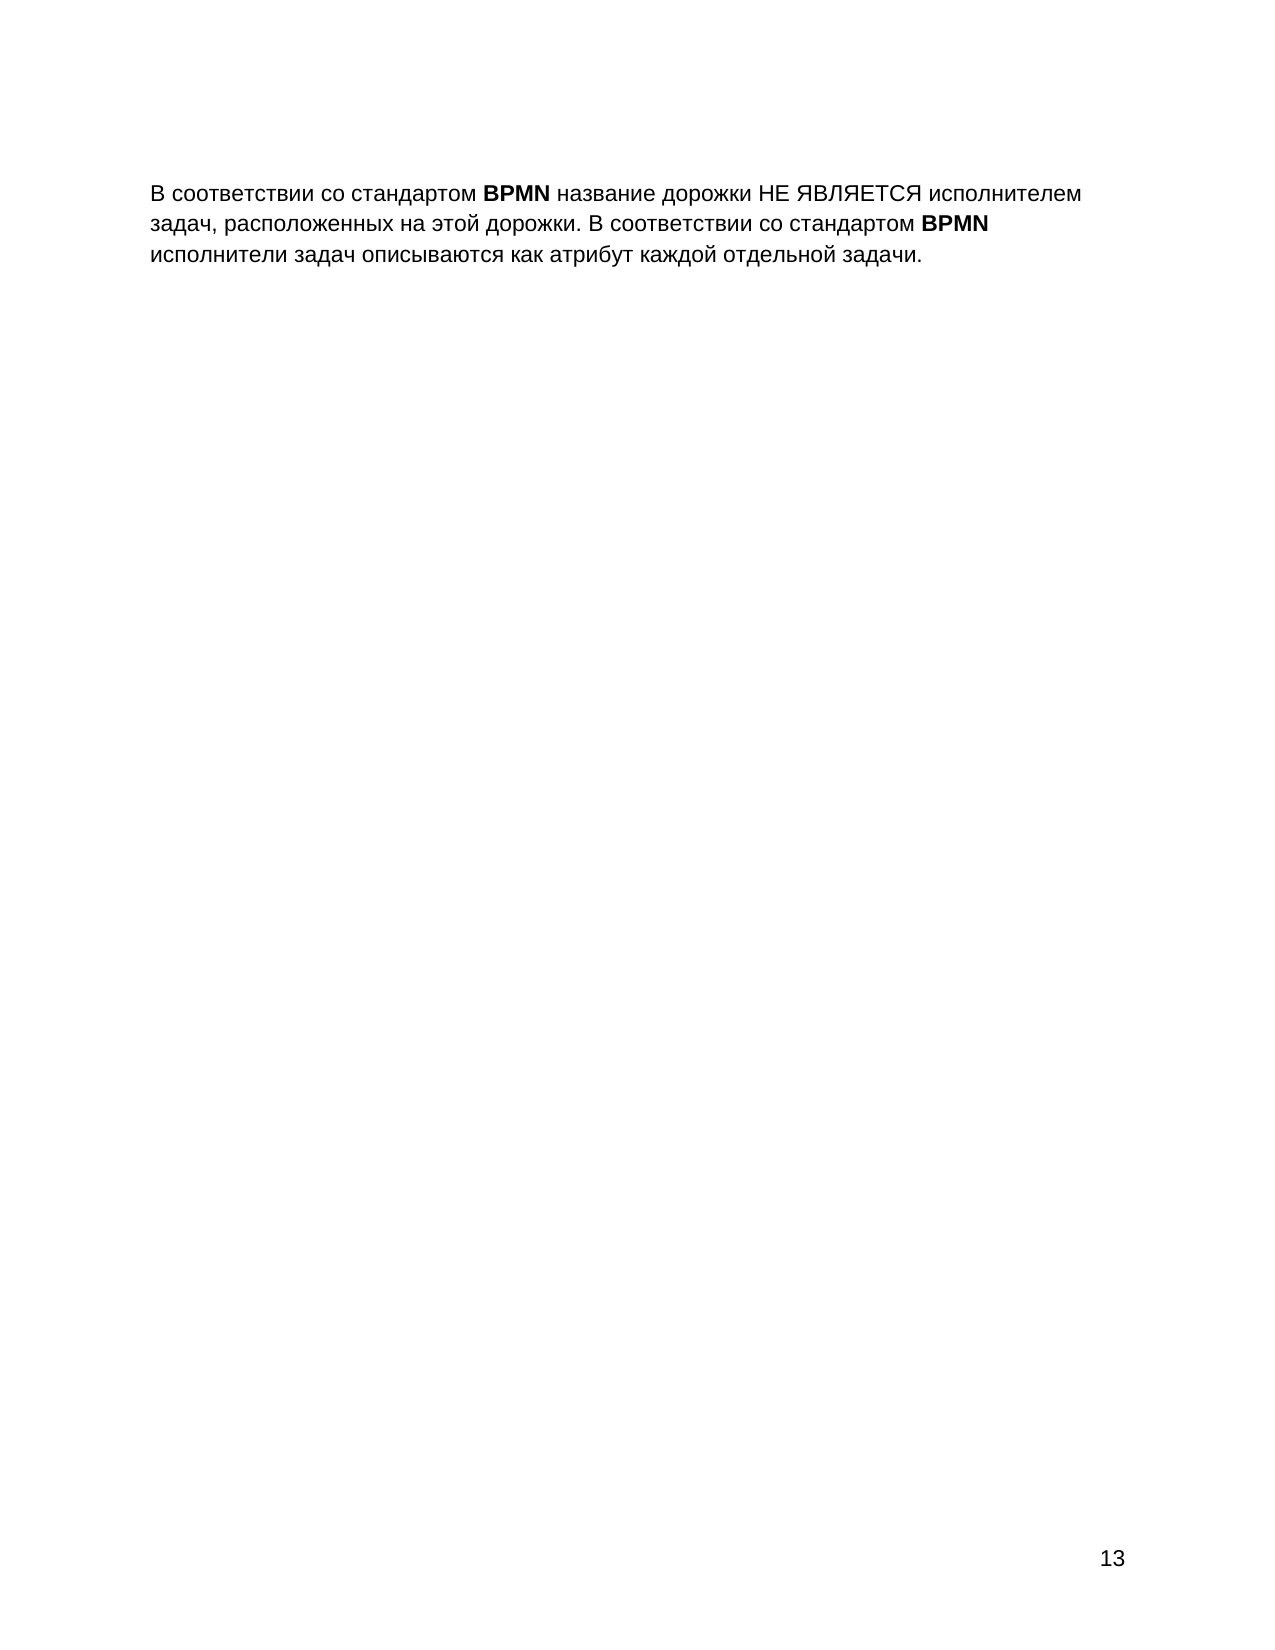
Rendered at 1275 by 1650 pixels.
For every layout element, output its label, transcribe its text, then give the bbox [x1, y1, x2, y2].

text В соответствии со стандартом BPMN название дорожки НЕ ЯВЛЯЕТСЯ исполнителем задач, расположенных на этой дорожки. В соответствии со стандартом BPMN исполнители задач описываются как атрибут каждой отдельной задачи. [150, 180, 1125, 267]
